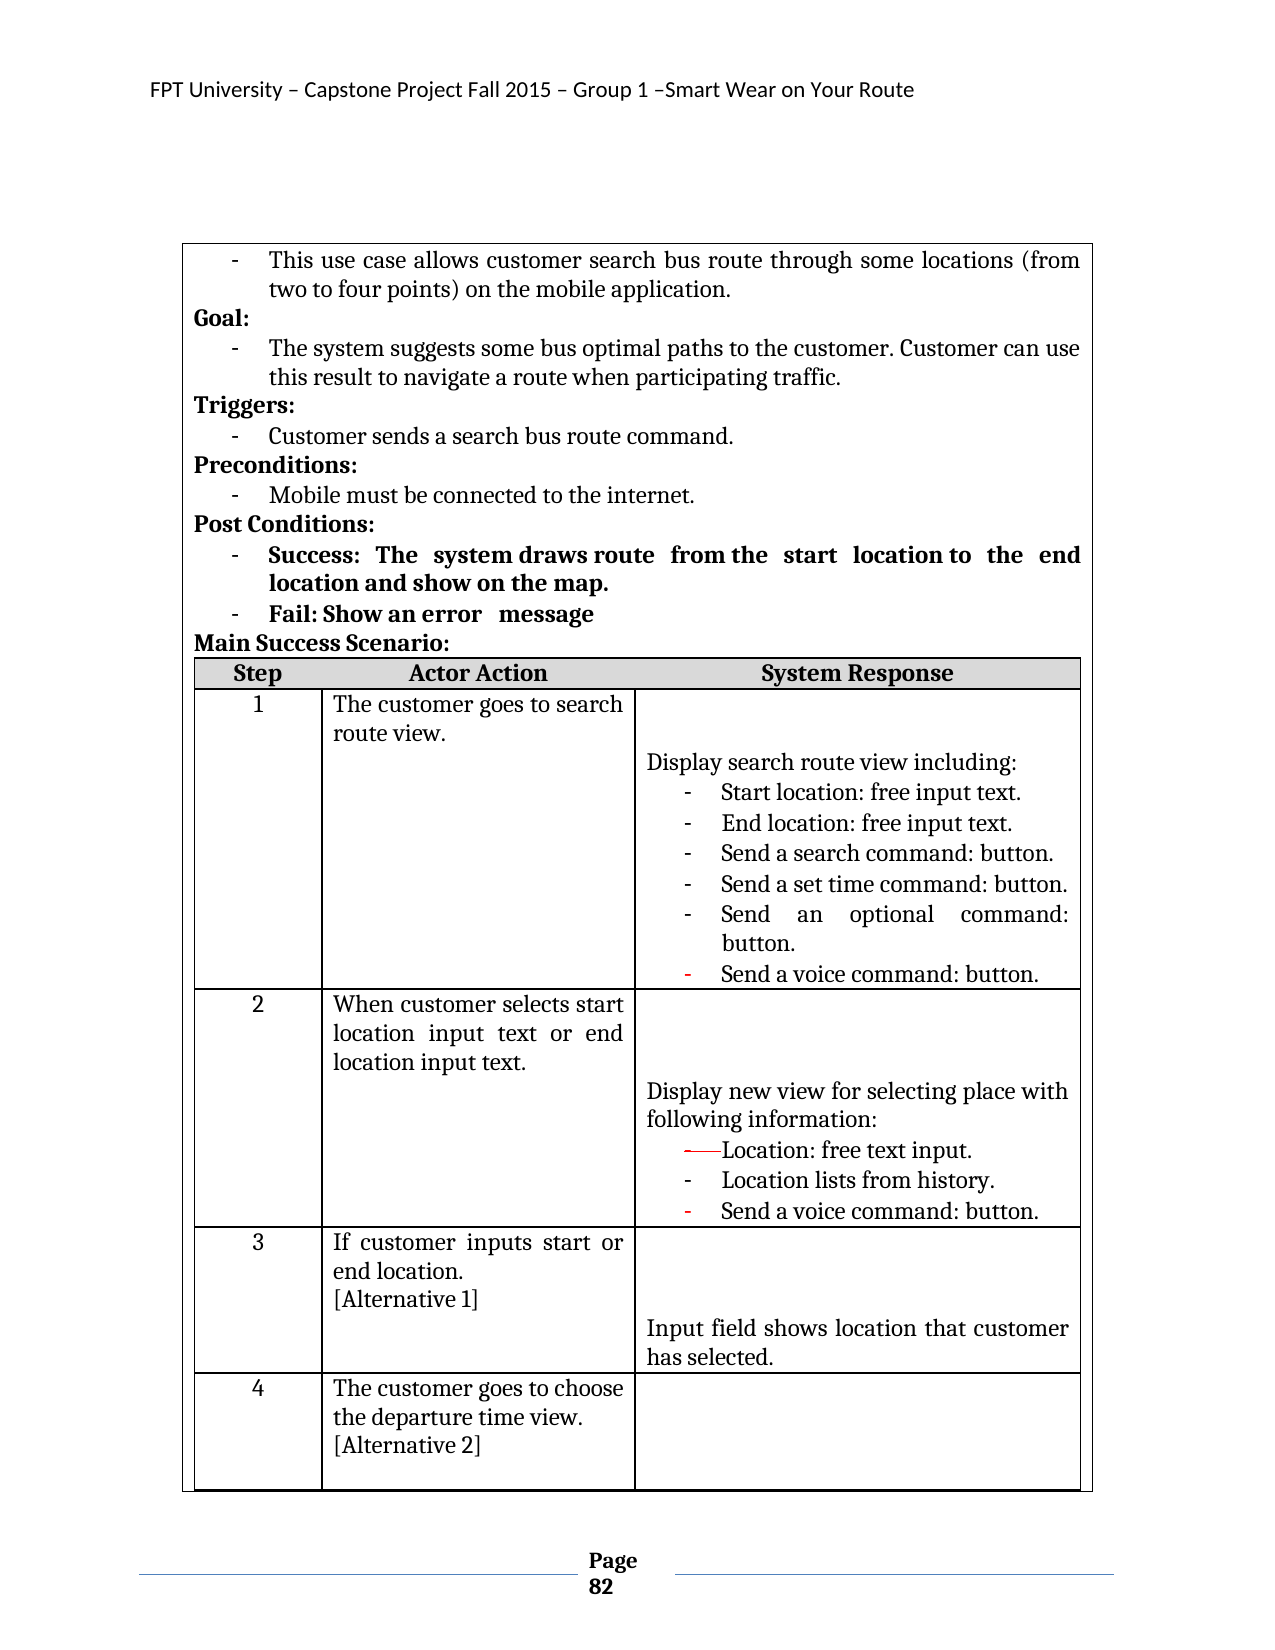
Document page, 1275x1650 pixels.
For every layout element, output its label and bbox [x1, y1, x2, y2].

table_cell [183, 244, 1092, 1491]
